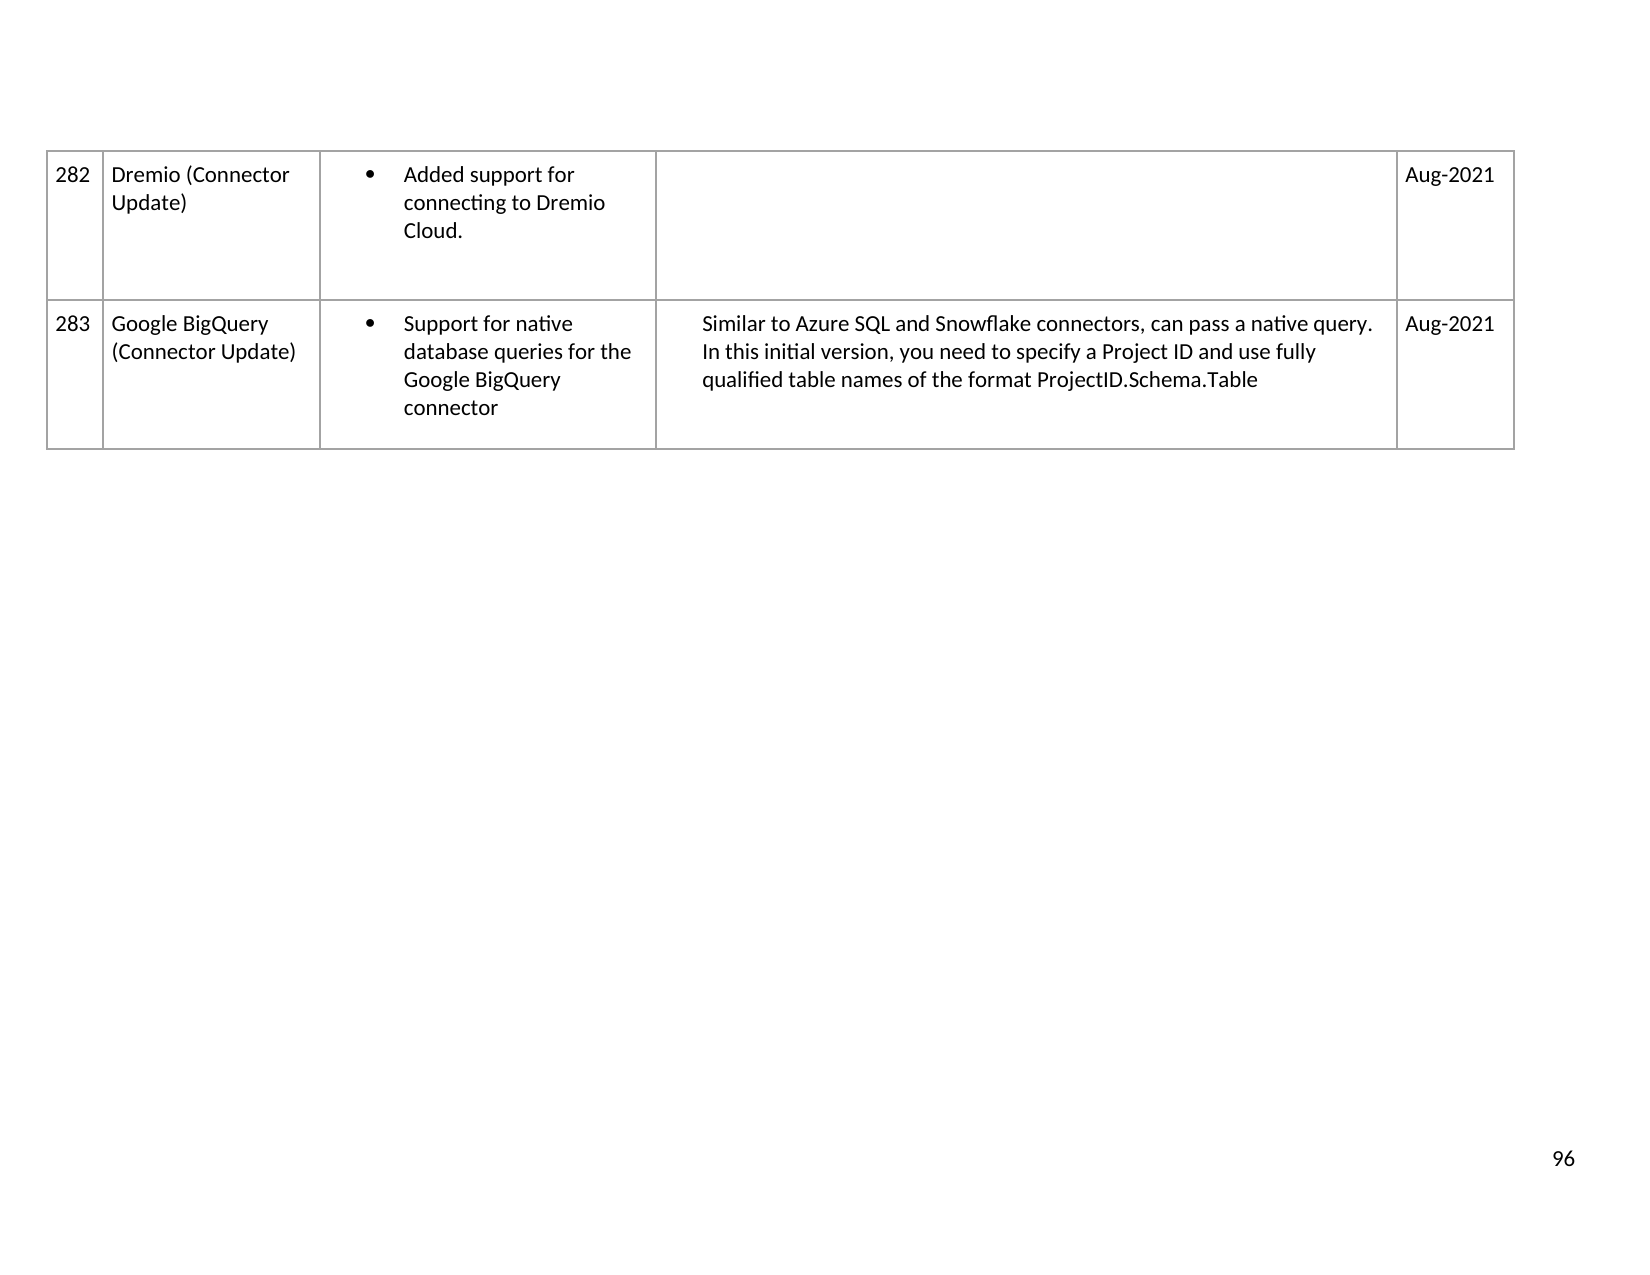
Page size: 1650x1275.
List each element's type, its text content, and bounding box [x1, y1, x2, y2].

table_cell Google BigQuery (Connector Update) [104, 301, 319, 448]
table_cell [657, 152, 1396, 299]
table_cell 282 [48, 152, 102, 299]
table_cell 283 [48, 301, 102, 448]
table_cell Aug-2021 [1398, 301, 1513, 448]
table_cell Support for native database queries for the Google BigQuery connector [321, 301, 655, 448]
table_cell Dremio (Connector Update) [104, 152, 319, 299]
table_cell Similar to Azure SQL and Snowflake connectors, can pass a native query. In this initial version, you need to specify a Project ID and use fully qualified table names of the format ProjectID.Schema.Table [657, 301, 1396, 448]
table_cell Added support for connecting to Dremio Cloud. [321, 152, 655, 299]
table_cell Aug-2021 [1398, 152, 1513, 299]
